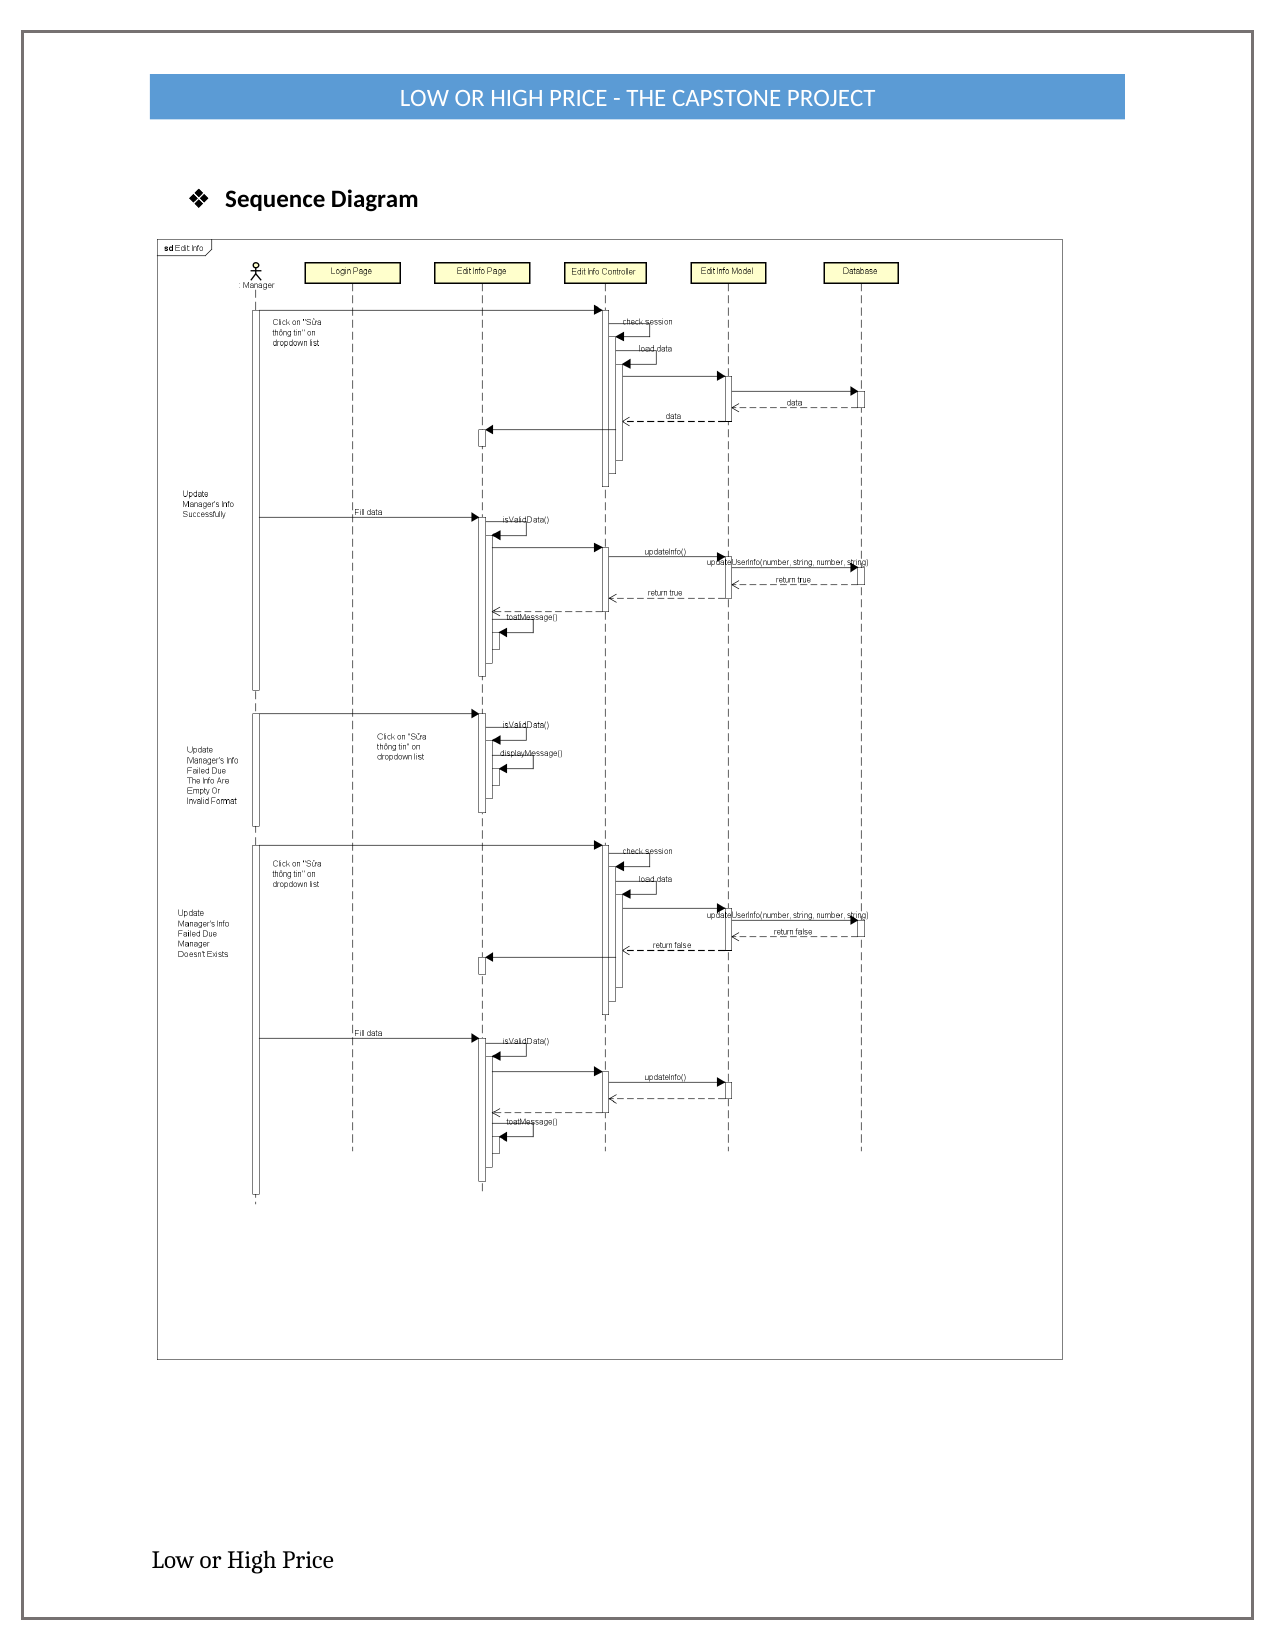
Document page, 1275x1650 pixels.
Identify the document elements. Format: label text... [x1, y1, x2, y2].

picture [150, 232, 1069, 1366]
list Sequence Diagram [187, 183, 1125, 213]
